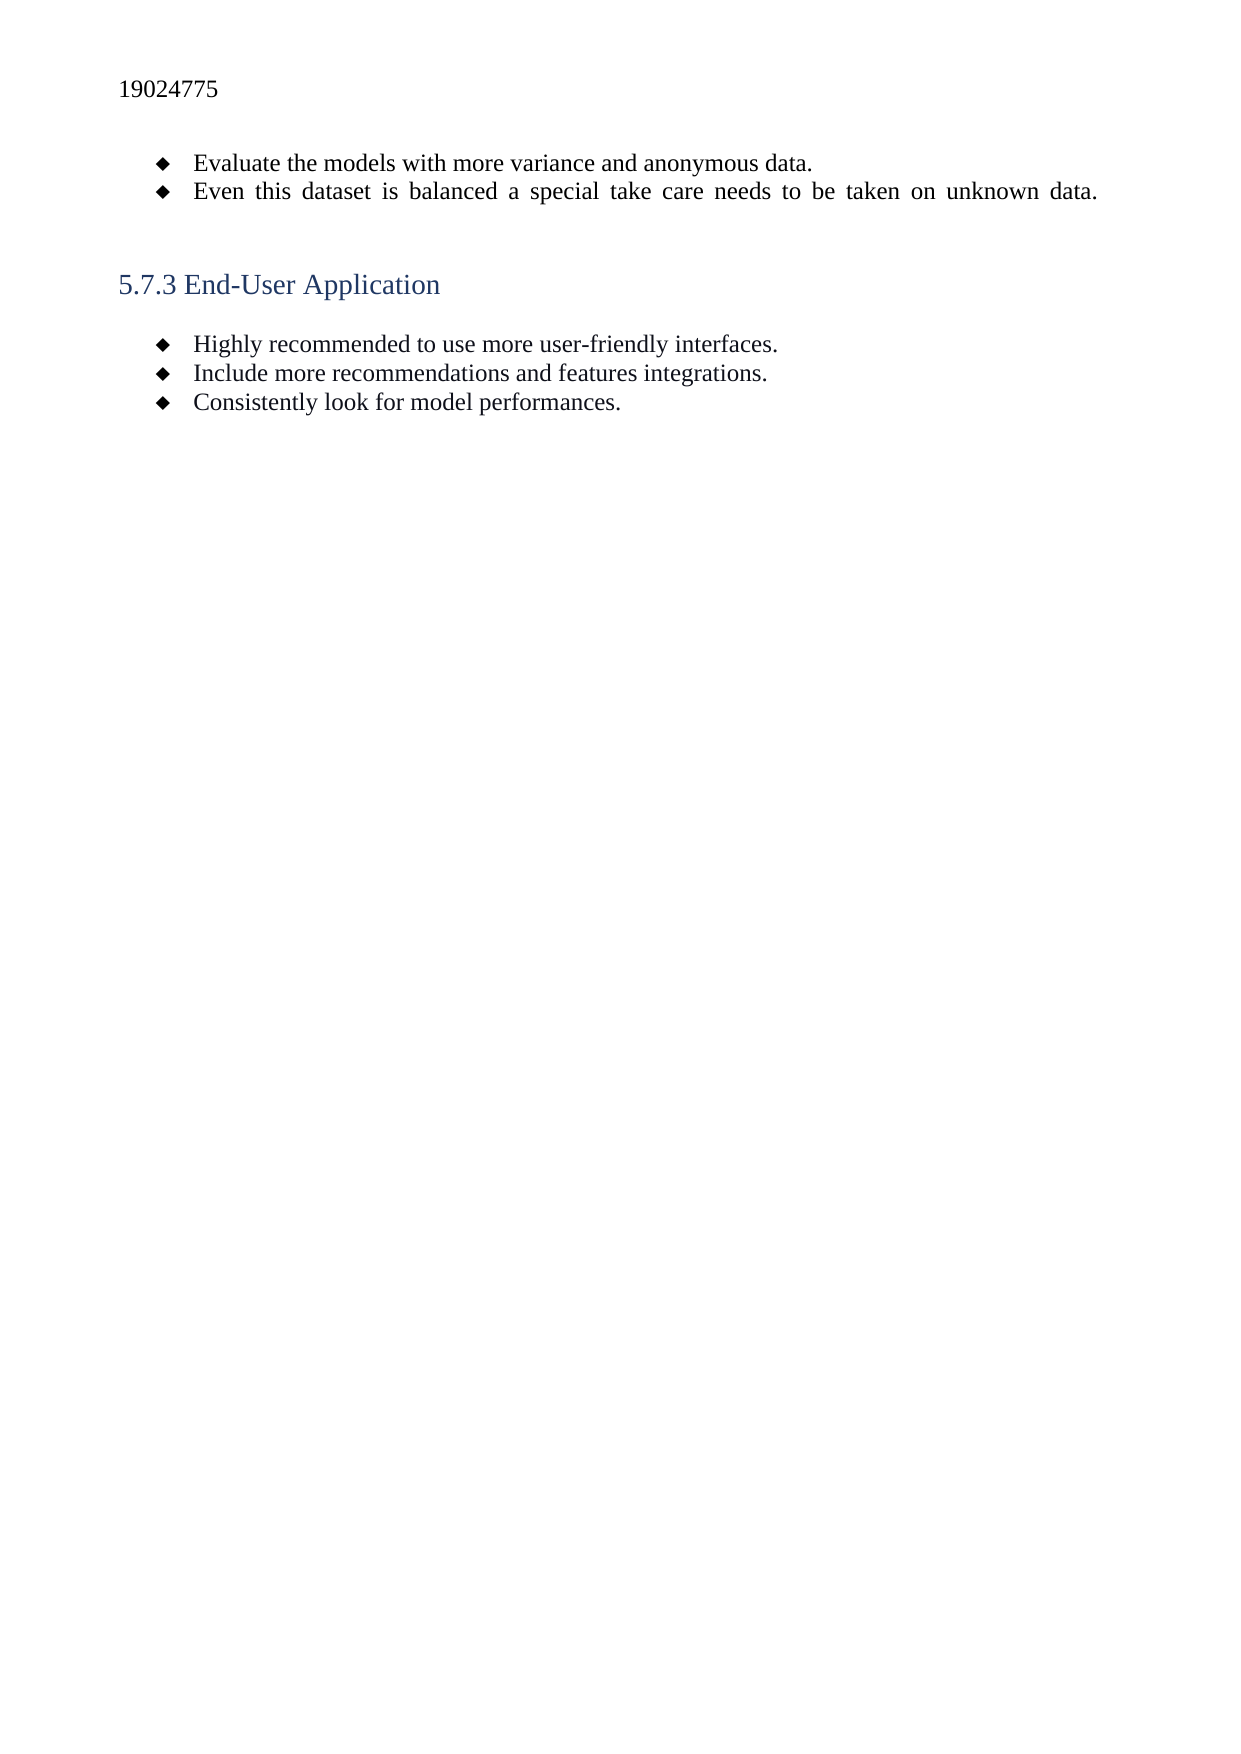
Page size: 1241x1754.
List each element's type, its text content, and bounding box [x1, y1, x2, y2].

list Consistently look for model performances. [156, 387, 1122, 415]
list Even this dataset is balanced a special take care needs to be taken on unknown data. [156, 176, 1122, 234]
list Evaluate the models with more variance and anonymous data. [156, 148, 1122, 176]
list Include more recommendations and features integrations. [156, 358, 1122, 387]
list Highly recommended to use more user-friendly interfaces. [156, 329, 1122, 358]
subtitle 5.7.3 End-User Application [118, 267, 1122, 300]
